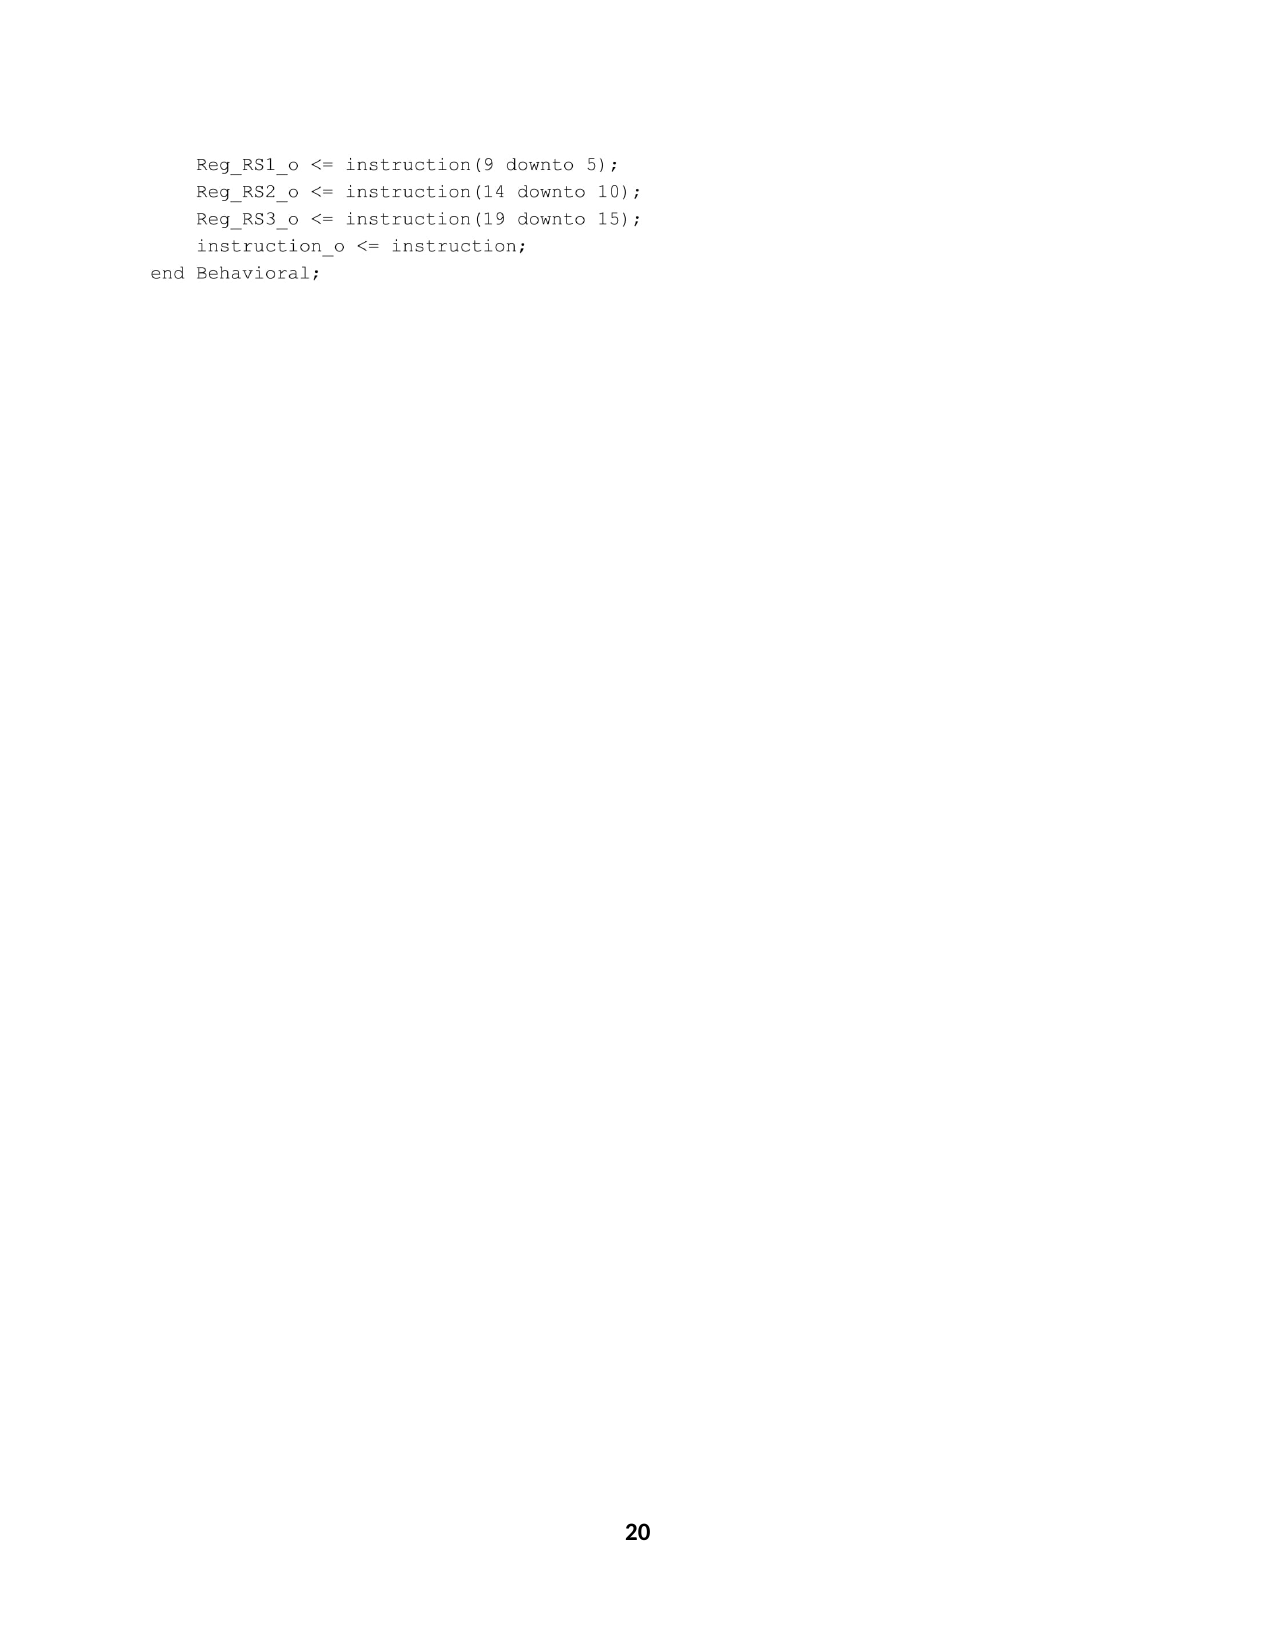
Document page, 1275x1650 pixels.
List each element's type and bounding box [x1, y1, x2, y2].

picture [150, 150, 1125, 1412]
